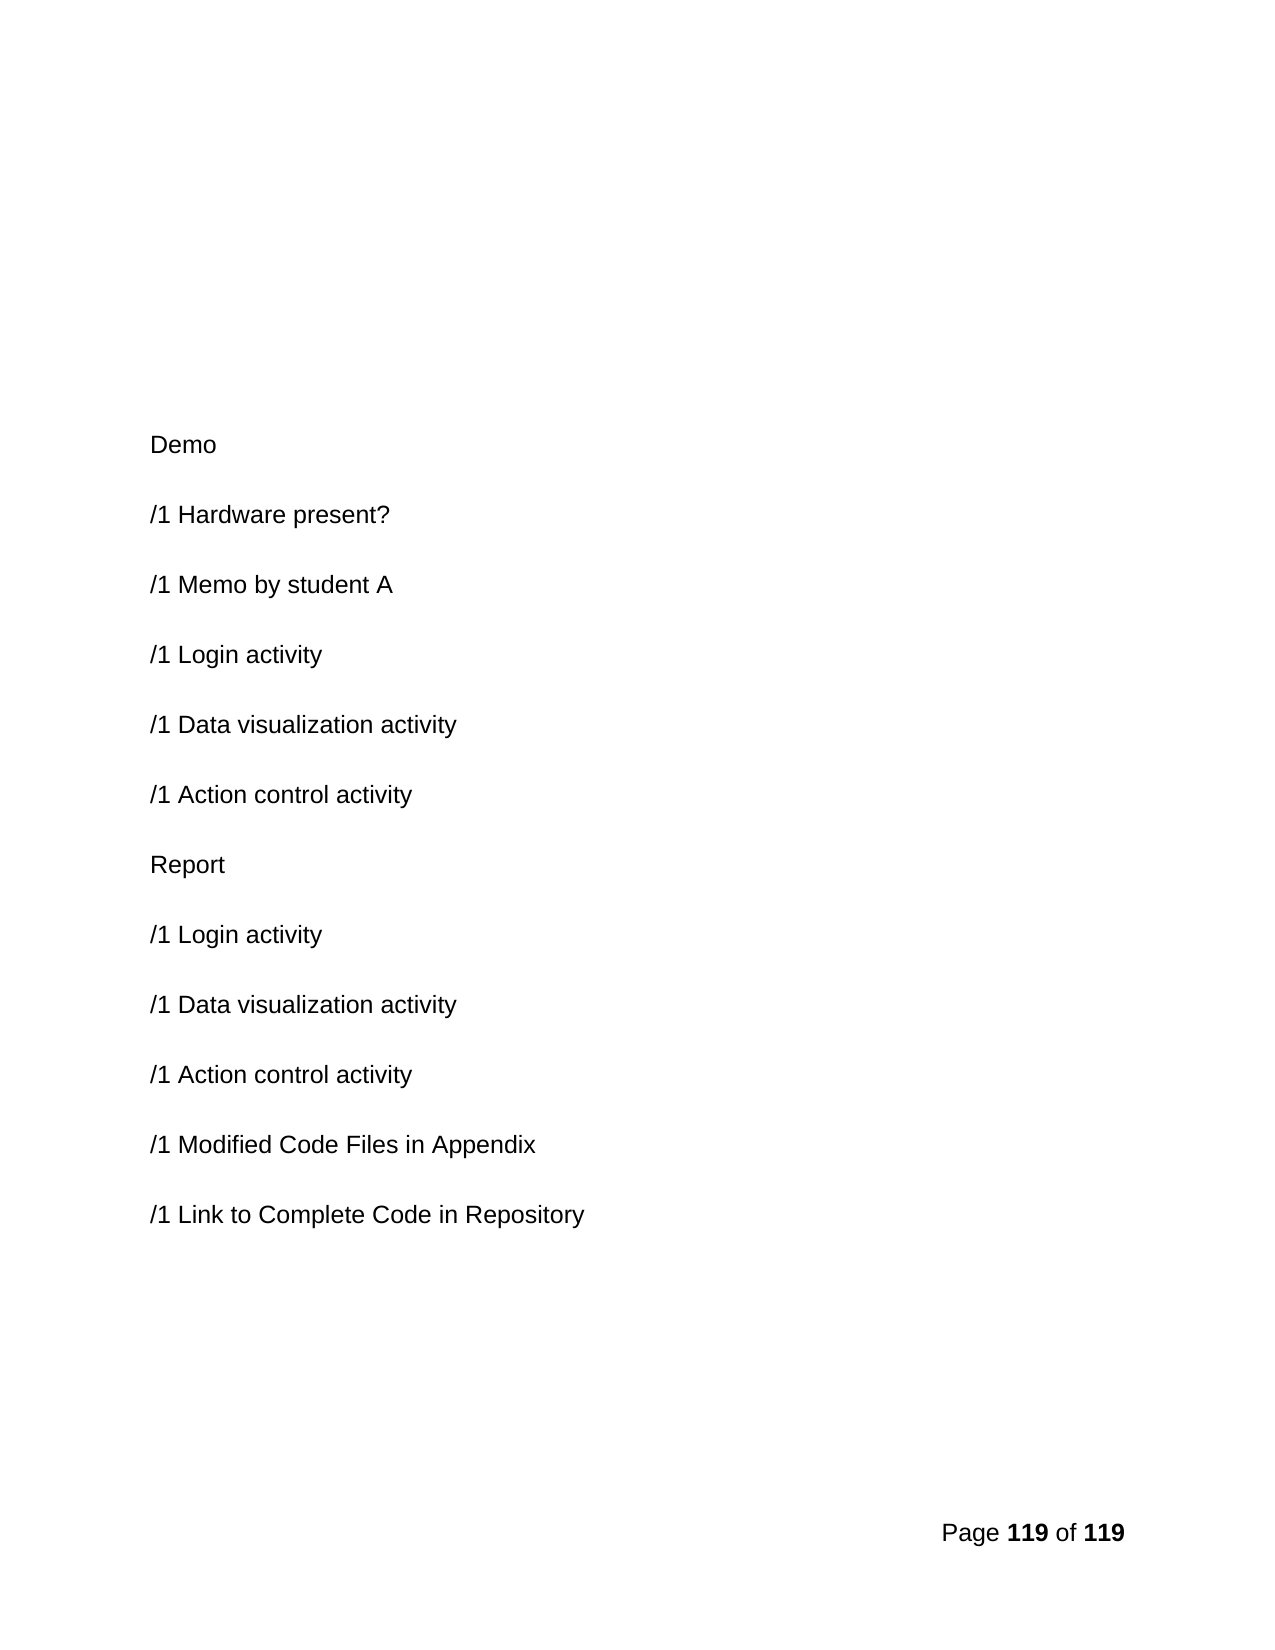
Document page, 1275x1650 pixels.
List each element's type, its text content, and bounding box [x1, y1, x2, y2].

text /1 Data visualization activity [150, 710, 1125, 739]
text Report [150, 850, 1125, 879]
text /1 Modified Code Files in Appendix [150, 1130, 1125, 1159]
text /1 Action control activity [150, 780, 1125, 809]
text /1 Memo by student A [150, 570, 1125, 599]
text /1 Link to Complete Code in Repository [150, 1200, 1125, 1229]
text /1 Login activity [150, 920, 1125, 949]
text /1 Login activity [150, 640, 1125, 669]
text /1 Action control activity [150, 1060, 1125, 1089]
text Demo [150, 430, 1125, 459]
text /1 Data visualization activity [150, 990, 1125, 1019]
text /1 Hardware present? [150, 500, 1125, 529]
